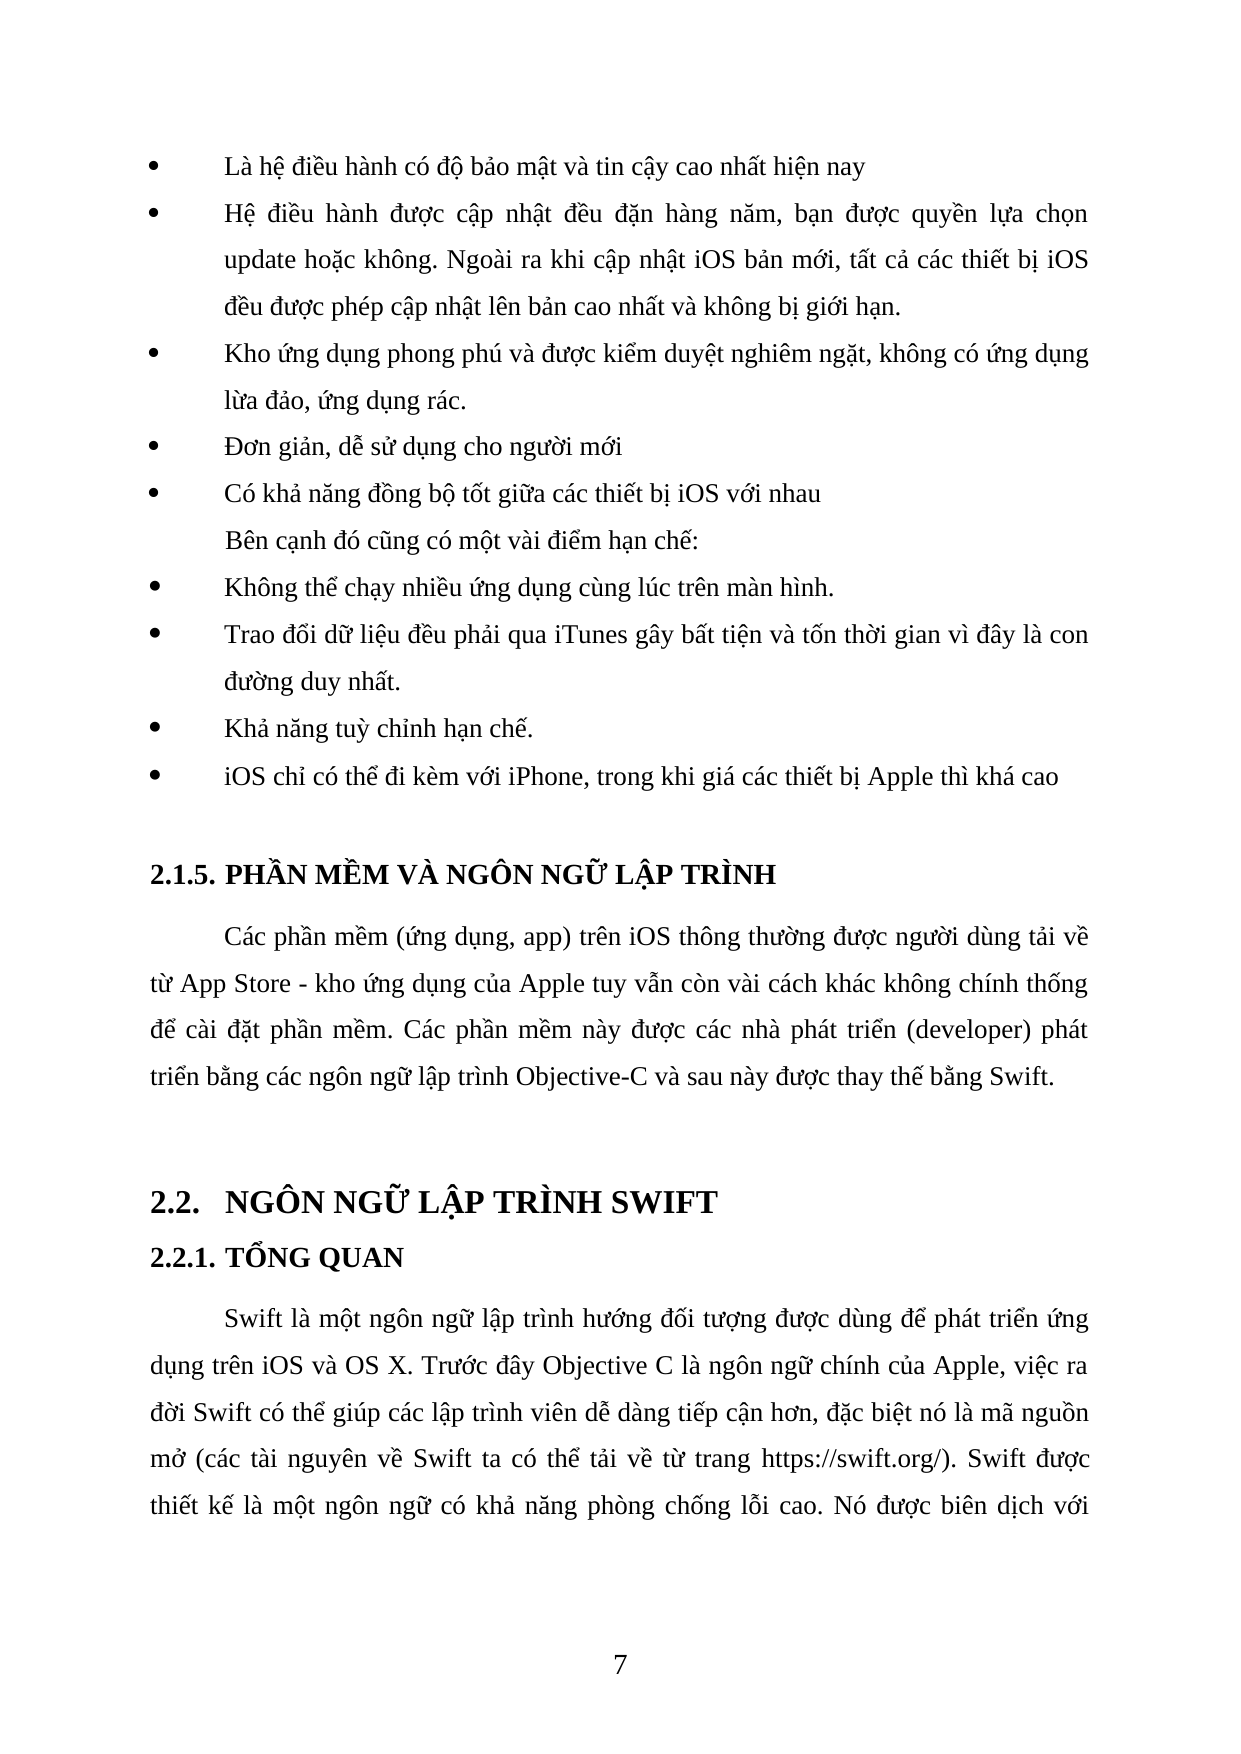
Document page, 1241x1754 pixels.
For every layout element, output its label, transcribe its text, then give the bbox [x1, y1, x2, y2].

list Bên cạnh đó cũng có một vài điểm hạn chế: [225, 524, 1090, 555]
list Trao đổi dữ liệu đều phải qua iTunes gây bất tiện và tốn thời gian vì đây là con đường duy nhất. [150, 618, 1090, 697]
list Có khả năng đồng bộ tốt giữa các thiết bị iOS với nhau [149, 477, 1090, 508]
text Các phần mềm (ứng dụng, app) trên iOS thông thường được người dùng tải về từ App Store - kho ứng dụng của Apple tuy vẫn còn vài cách khác không chính thống để cài đặt phần mềm. Các phần mềm này được các nhà phát triển (developer) phát triển bằng các ngôn ngữ lập trình Objective-C và sau này được thay thế bằng Swift. [150, 920, 1090, 1091]
list Khả năng tuỳ chỉnh hạn chế. [150, 712, 1090, 744]
list Hệ điều hành được cập nhật đều đặn hàng năm, bạn được quyền lựa chọn update hoặc không. Ngoài ra khi cập nhật iOS bản mới, tất cả các thiết bị iOS đều được phép cập nhật lên bản cao nhất và không bị giới hạn. [149, 197, 1090, 321]
list Đơn giản, dễ sử dụng cho người mới [149, 430, 1090, 462]
list iOS chỉ có thể đi kèm với iPhone, trong khi giá các thiết bị Apple thì khá cao [150, 760, 1090, 791]
list Là hệ điều hành có độ bảo mật và tin cậy cao nhất hiện nay [149, 150, 1090, 181]
list NGÔN NGỮ LẬP TRÌNH SWIFT [150, 1182, 1090, 1221]
list Không thể chạy nhiều ứng dụng cùng lúc trên màn hình. [150, 571, 1090, 602]
list PHẦN MỀM VÀ NGÔN NGỮ LẬP TRÌNH [150, 857, 1090, 891]
list Kho ứng dụng phong phú và được kiểm duyệt nghiêm ngặt, không có ứng dụng lừa đảo, ứng dụng rác. [149, 337, 1090, 415]
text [150, 1303, 1090, 1520]
list TỔNG QUAN [150, 1240, 1090, 1273]
